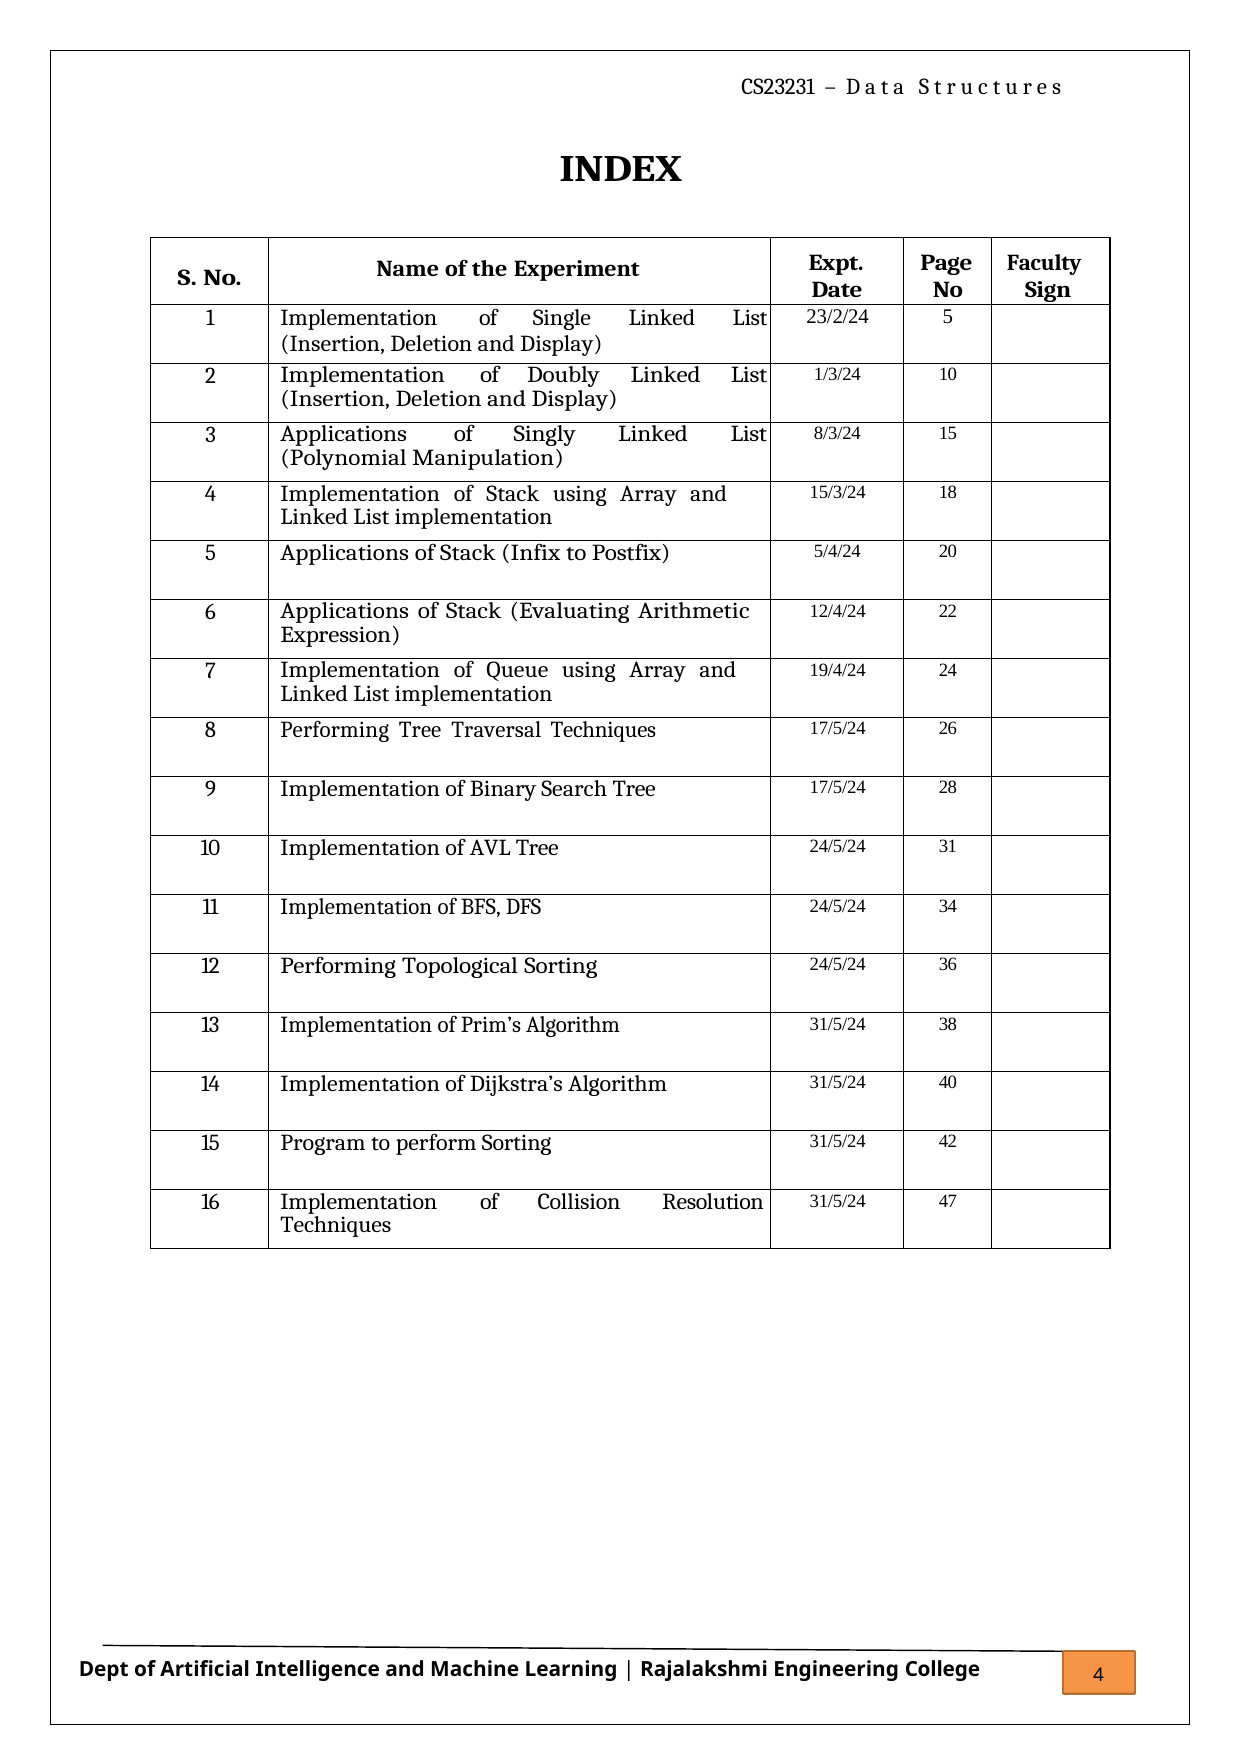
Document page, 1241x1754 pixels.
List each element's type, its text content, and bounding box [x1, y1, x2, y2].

table_cell Performing Tree Traversal Techniques [269, 718, 770, 776]
table_cell 24/5/24 [771, 895, 903, 953]
table_cell [992, 836, 1109, 894]
table_cell 18 [904, 482, 991, 539]
table_cell 12 [151, 954, 268, 1012]
table_cell [992, 954, 1109, 1012]
table_cell 12/4/24 [771, 600, 903, 658]
table_cell [992, 600, 1109, 658]
table_cell Implementation of Single Linked List (Insertion, Deletion and Display) [269, 305, 770, 363]
table_cell 20 [904, 541, 991, 598]
table_cell [992, 1131, 1109, 1189]
table_cell Implementation of Binary Search Tree [269, 777, 770, 834]
table_cell 36 [904, 954, 991, 1012]
table_cell 17/5/24 [771, 777, 903, 834]
table_cell [992, 541, 1109, 598]
table_header Faculty Sign [992, 238, 1109, 303]
table_header Expt. Date [771, 238, 903, 303]
table_cell 2 [151, 364, 268, 422]
table_cell 28 [904, 777, 991, 834]
table_cell 5/4/24 [771, 541, 903, 598]
table_cell 31/5/24 [771, 1013, 903, 1071]
table_cell 5 [151, 541, 268, 598]
table_cell 19/4/24 [771, 659, 903, 717]
table_cell 34 [904, 895, 991, 953]
table_cell 4 [151, 482, 268, 539]
table_cell 9 [151, 777, 268, 834]
table_cell 5 [904, 305, 991, 363]
table_cell [992, 1072, 1109, 1129]
text INDEX [100, 147, 1141, 190]
table_cell [992, 1190, 1109, 1248]
table_cell 15/3/24 [771, 482, 903, 539]
table_cell 8 [151, 718, 268, 776]
table_cell 13 [151, 1013, 268, 1071]
table_cell 24 [904, 659, 991, 717]
table_header S. No. [151, 238, 268, 303]
table_cell Implementation of Dijkstra’s Algorithm [269, 1072, 770, 1129]
table_cell Implementation of Collision Resolution Techniques [269, 1190, 770, 1248]
table_cell Implementation of Queue using Array and Linked List implementation [269, 659, 770, 717]
table_cell [992, 482, 1109, 539]
table_cell Applications of Stack (Infix to Postfix) [269, 541, 770, 598]
table_cell [992, 659, 1109, 717]
table_cell 31 [904, 836, 991, 894]
table_cell 24/5/24 [771, 836, 903, 894]
table_cell 31/5/24 [771, 1131, 903, 1189]
table_cell 6 [151, 600, 268, 658]
table_cell [992, 364, 1109, 422]
table_cell Implementation of BFS, DFS [269, 895, 770, 953]
table_cell [992, 1013, 1109, 1071]
table_cell Performing Topological Sorting [269, 954, 770, 1012]
table_cell Implementation of AVL Tree [269, 836, 770, 894]
table_cell 40 [904, 1072, 991, 1129]
table_cell Implementation of Prim’s Algorithm [269, 1013, 770, 1071]
table_cell [992, 423, 1109, 481]
table_cell [992, 895, 1109, 953]
table_cell 38 [904, 1013, 991, 1071]
table_cell 22 [904, 600, 991, 658]
table_cell 47 [904, 1190, 991, 1248]
table_cell 15 [904, 423, 991, 481]
table_cell 11 [151, 895, 268, 953]
table_cell 17/5/24 [771, 718, 903, 776]
table_cell [992, 305, 1109, 363]
table_cell 15 [151, 1131, 268, 1189]
table_cell 10 [151, 836, 268, 894]
table_cell 26 [904, 718, 991, 776]
table_cell 1 [151, 305, 268, 363]
table_cell 10 [904, 364, 991, 422]
table_cell Applications of Stack (Evaluating Arithmetic Expression) [269, 600, 770, 658]
table_cell Implementation of Doubly Linked List (Insertion, Deletion and Display) [269, 364, 770, 422]
table_cell Program to perform Sorting [269, 1131, 770, 1189]
table_cell 42 [904, 1131, 991, 1189]
table_cell 31/5/24 [771, 1072, 903, 1129]
table_header Page No [904, 238, 991, 303]
table_cell 14 [151, 1072, 268, 1129]
table_cell [992, 718, 1109, 776]
table_cell 16 [151, 1190, 268, 1248]
table_cell [992, 777, 1109, 834]
table_cell 1/3/24 [771, 364, 903, 422]
table_cell Applications of Singly Linked List (Polynomial Manipulation) [269, 423, 770, 481]
table_cell 24/5/24 [771, 954, 903, 1012]
table_cell 23/2/24 [771, 305, 903, 363]
table_cell Implementation of Stack using Array and Linked List implementation [269, 482, 770, 539]
table_cell 3 [151, 423, 268, 481]
table_cell 7 [151, 659, 268, 717]
table_header Name of the Experiment [269, 238, 770, 303]
table_cell 31/5/24 [771, 1190, 903, 1248]
table_cell 8/3/24 [771, 423, 903, 481]
